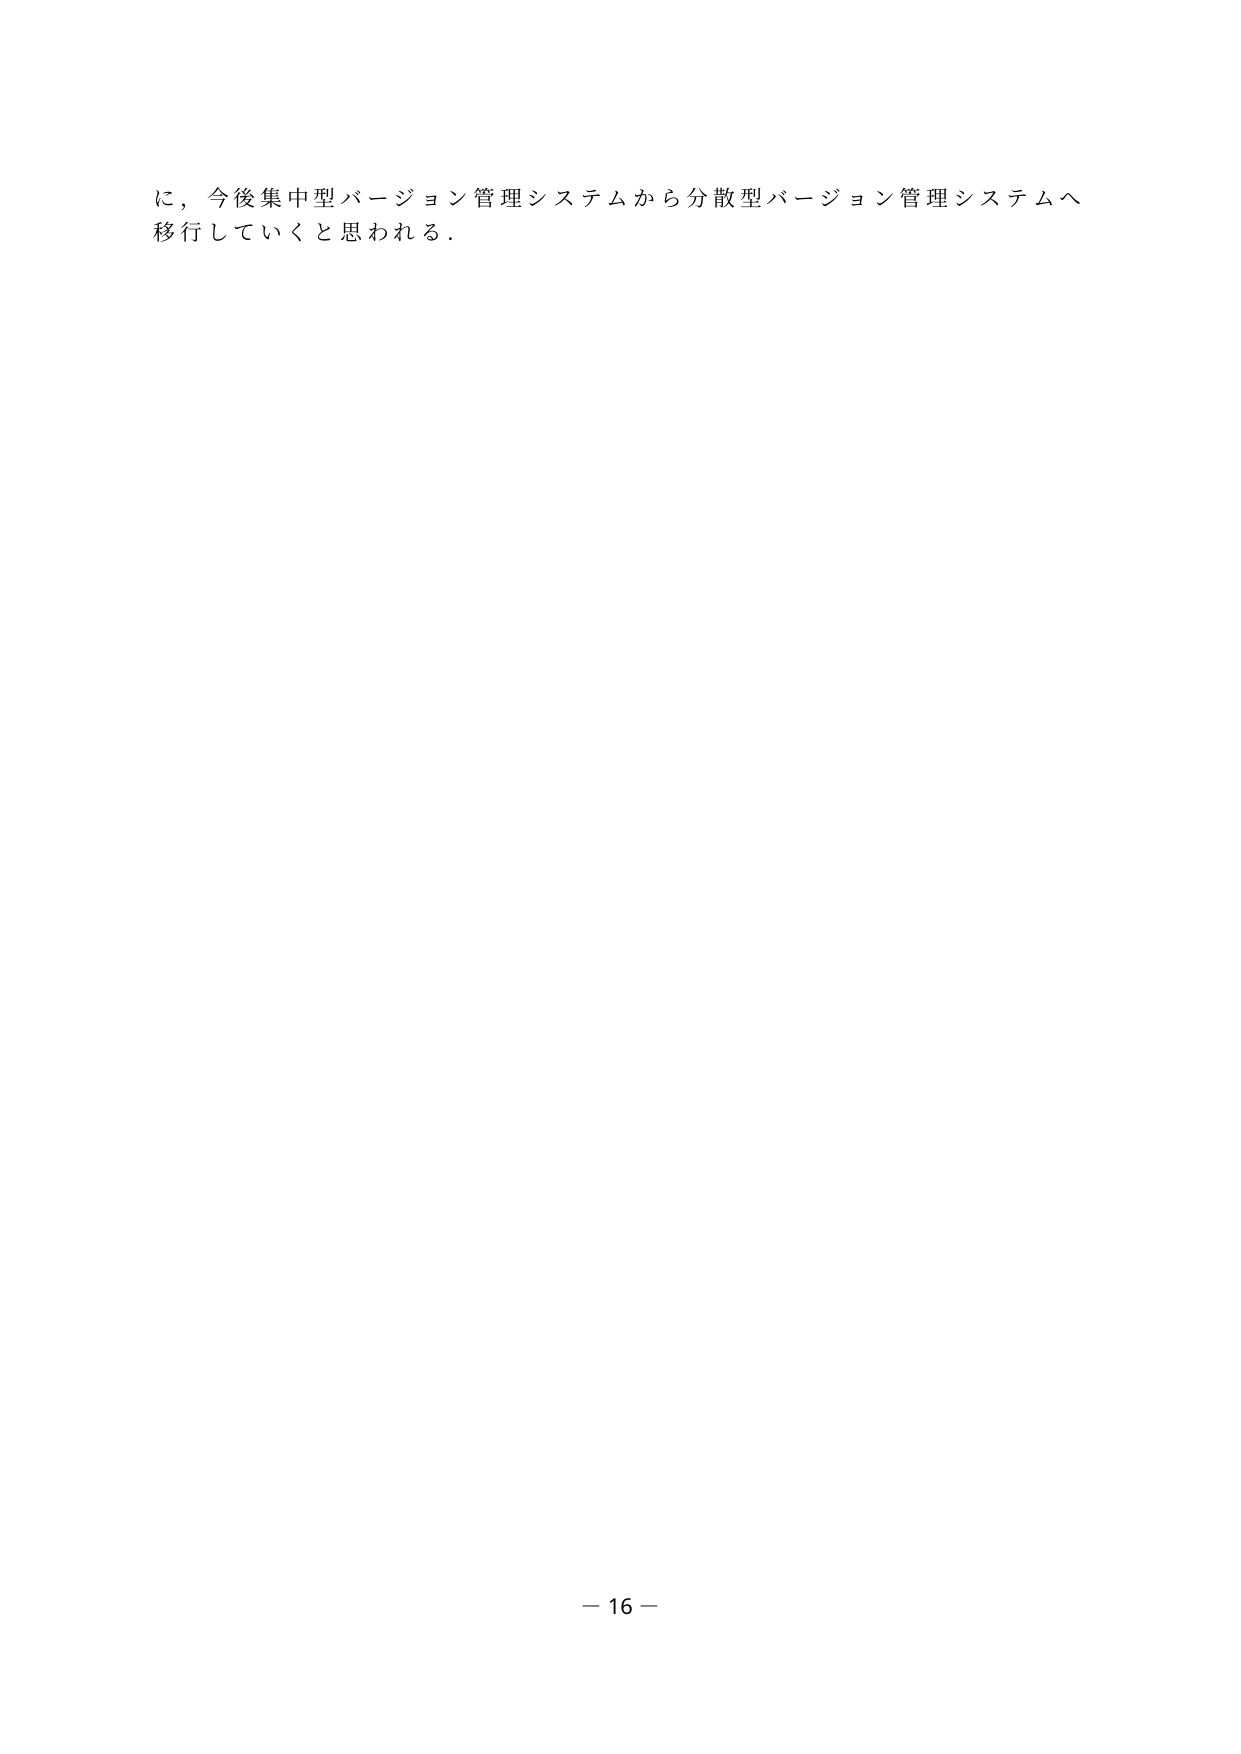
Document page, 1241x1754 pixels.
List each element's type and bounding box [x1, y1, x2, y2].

text [153, 179, 1087, 249]
